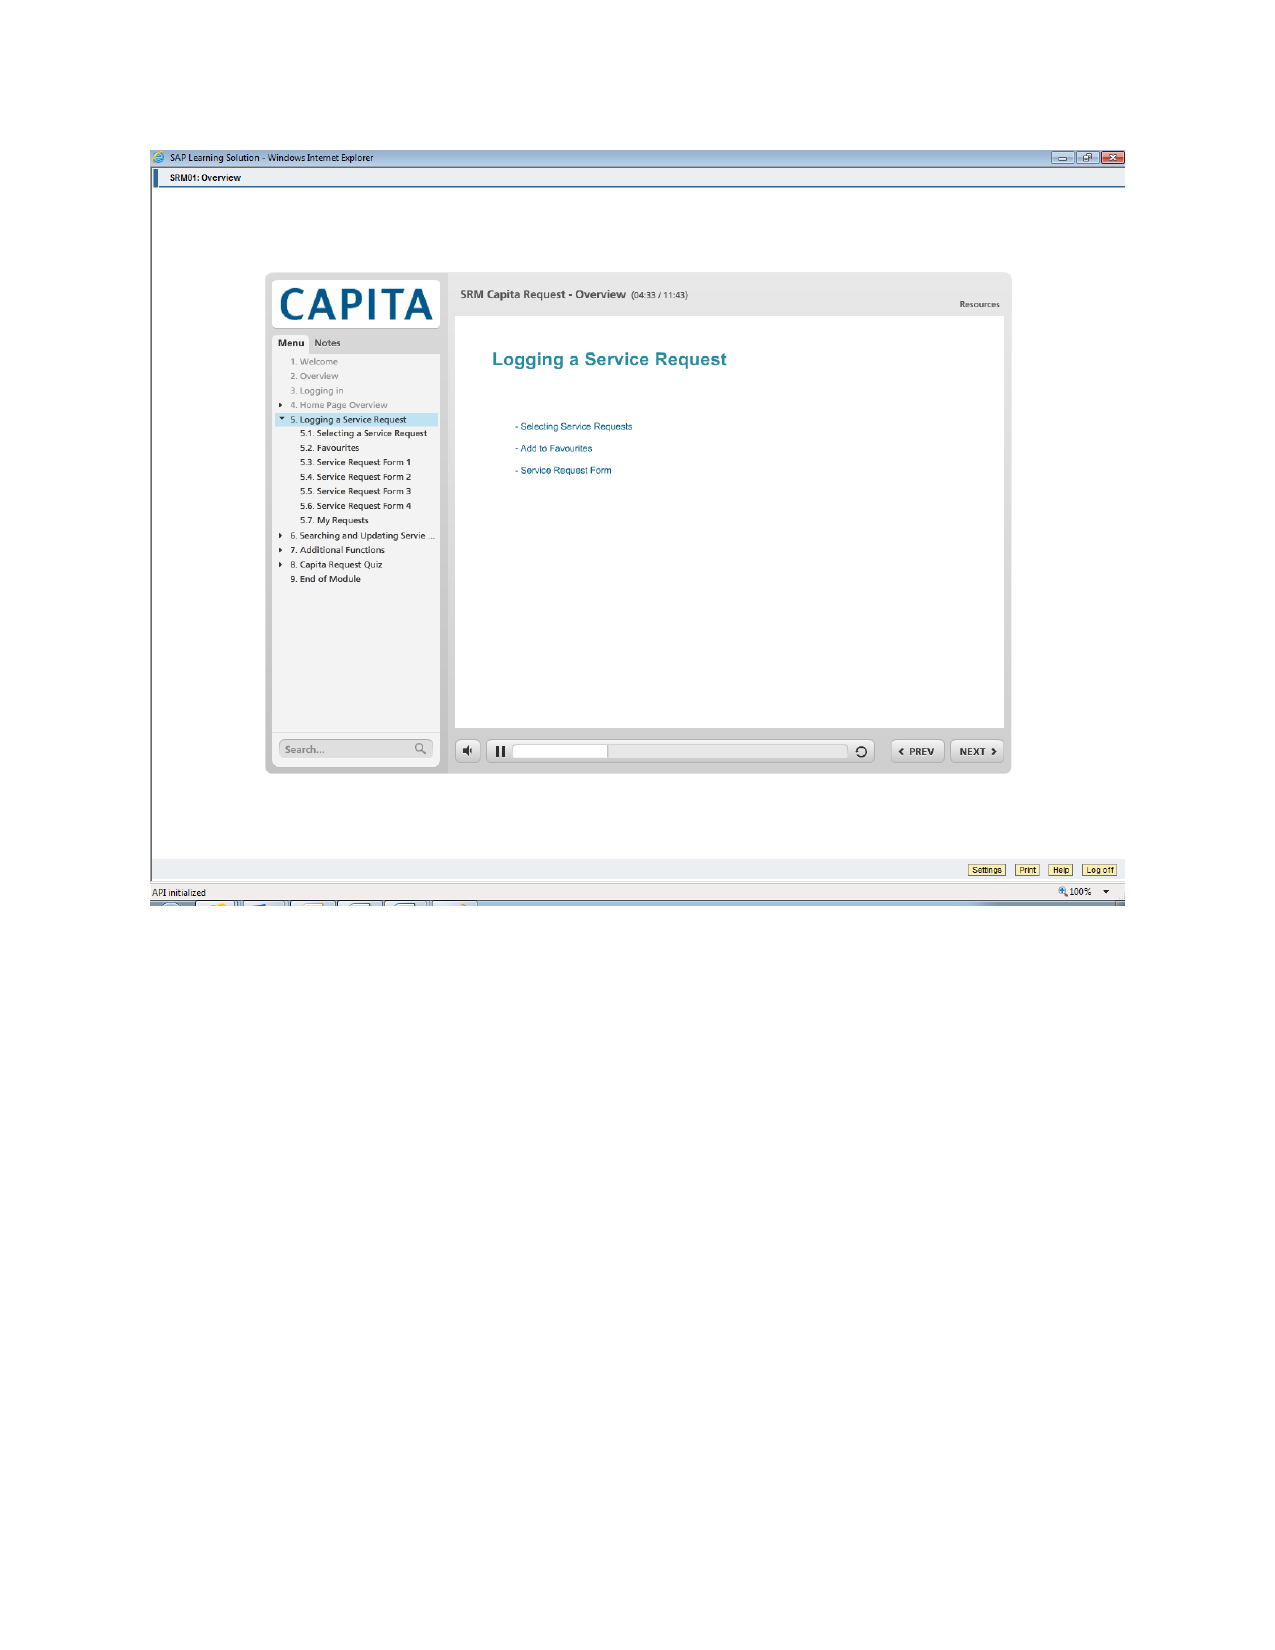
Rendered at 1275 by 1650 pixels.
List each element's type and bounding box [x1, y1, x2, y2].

picture [150, 150, 1125, 906]
